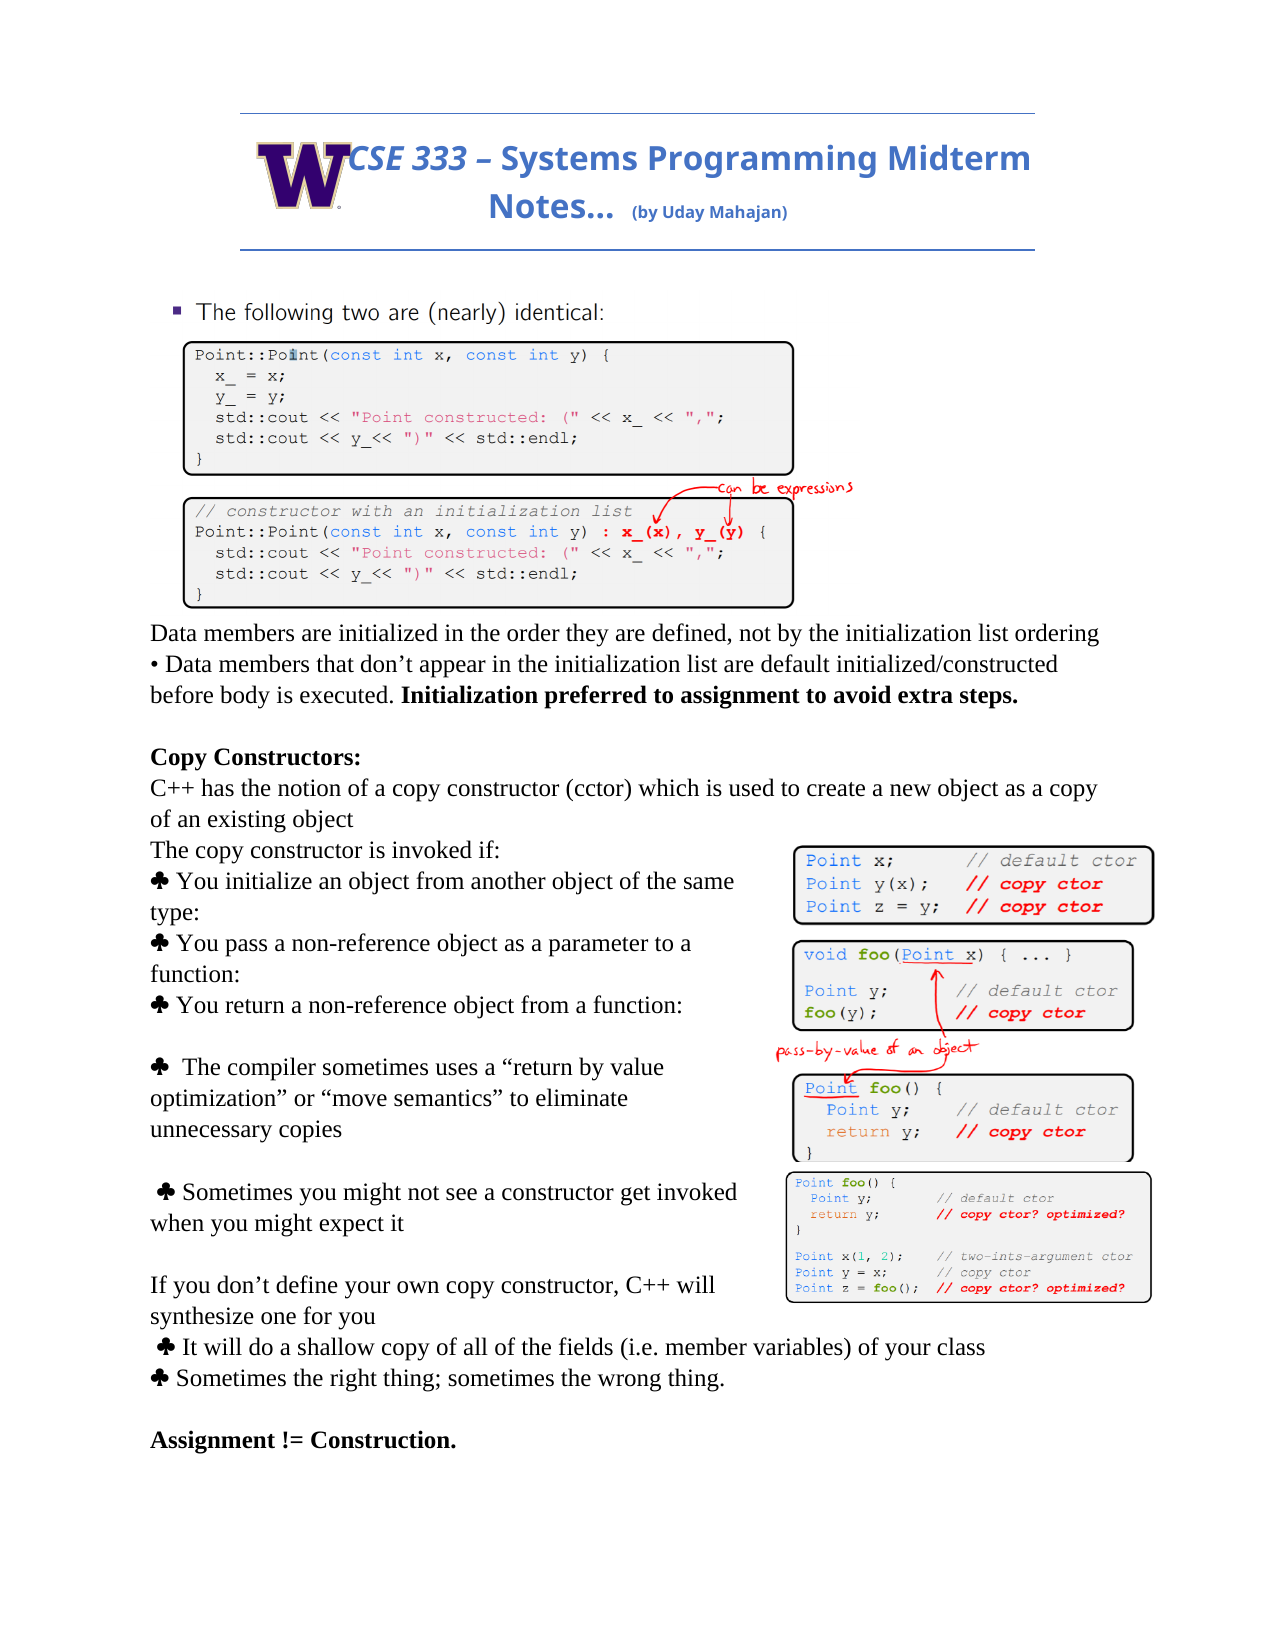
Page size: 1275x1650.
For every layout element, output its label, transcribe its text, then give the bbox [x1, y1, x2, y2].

text Copy Constructors: [150, 742, 1125, 771]
text • Data members that don’t appear in the initialization list are default initialized/constructed before body is executed. Initialization preferred to assignment to avoid extra steps. [150, 649, 1125, 709]
text The copy constructor is invoked if: [150, 835, 787, 864]
picture [763, 835, 1175, 1303]
text The compiler sometimes uses a “return by value optimization” or “move semantics” to eliminate unnecessary copies [150, 1052, 763, 1143]
picture [150, 290, 861, 616]
text Assignment != Construction. [150, 1425, 1125, 1454]
text You pass a non-reference object as a parameter to a function: [150, 928, 763, 988]
text Sometimes you might not see a constructor get invoked when you might expect it [150, 1177, 763, 1236]
text C++ has the notion of a copy constructor (cctor) which is used to create a new object as a copy of an existing object [150, 773, 1125, 833]
text You initialize an object from another object of the same type: [150, 866, 787, 926]
text Data members are initialized in the order they are defined, not by the initialization list ordering [150, 618, 1125, 647]
text If you don’t define your own copy constructor, C++ will synthesize one for you [150, 1270, 1125, 1329]
text You return a non-reference object from a function: [150, 990, 763, 1019]
picture [256, 142, 353, 209]
text Sometimes the right thing; sometimes the wrong thing. [150, 1363, 1125, 1392]
text It will do a shallow copy of all of the fields (i.e. member variables) of your class [150, 1332, 1125, 1361]
